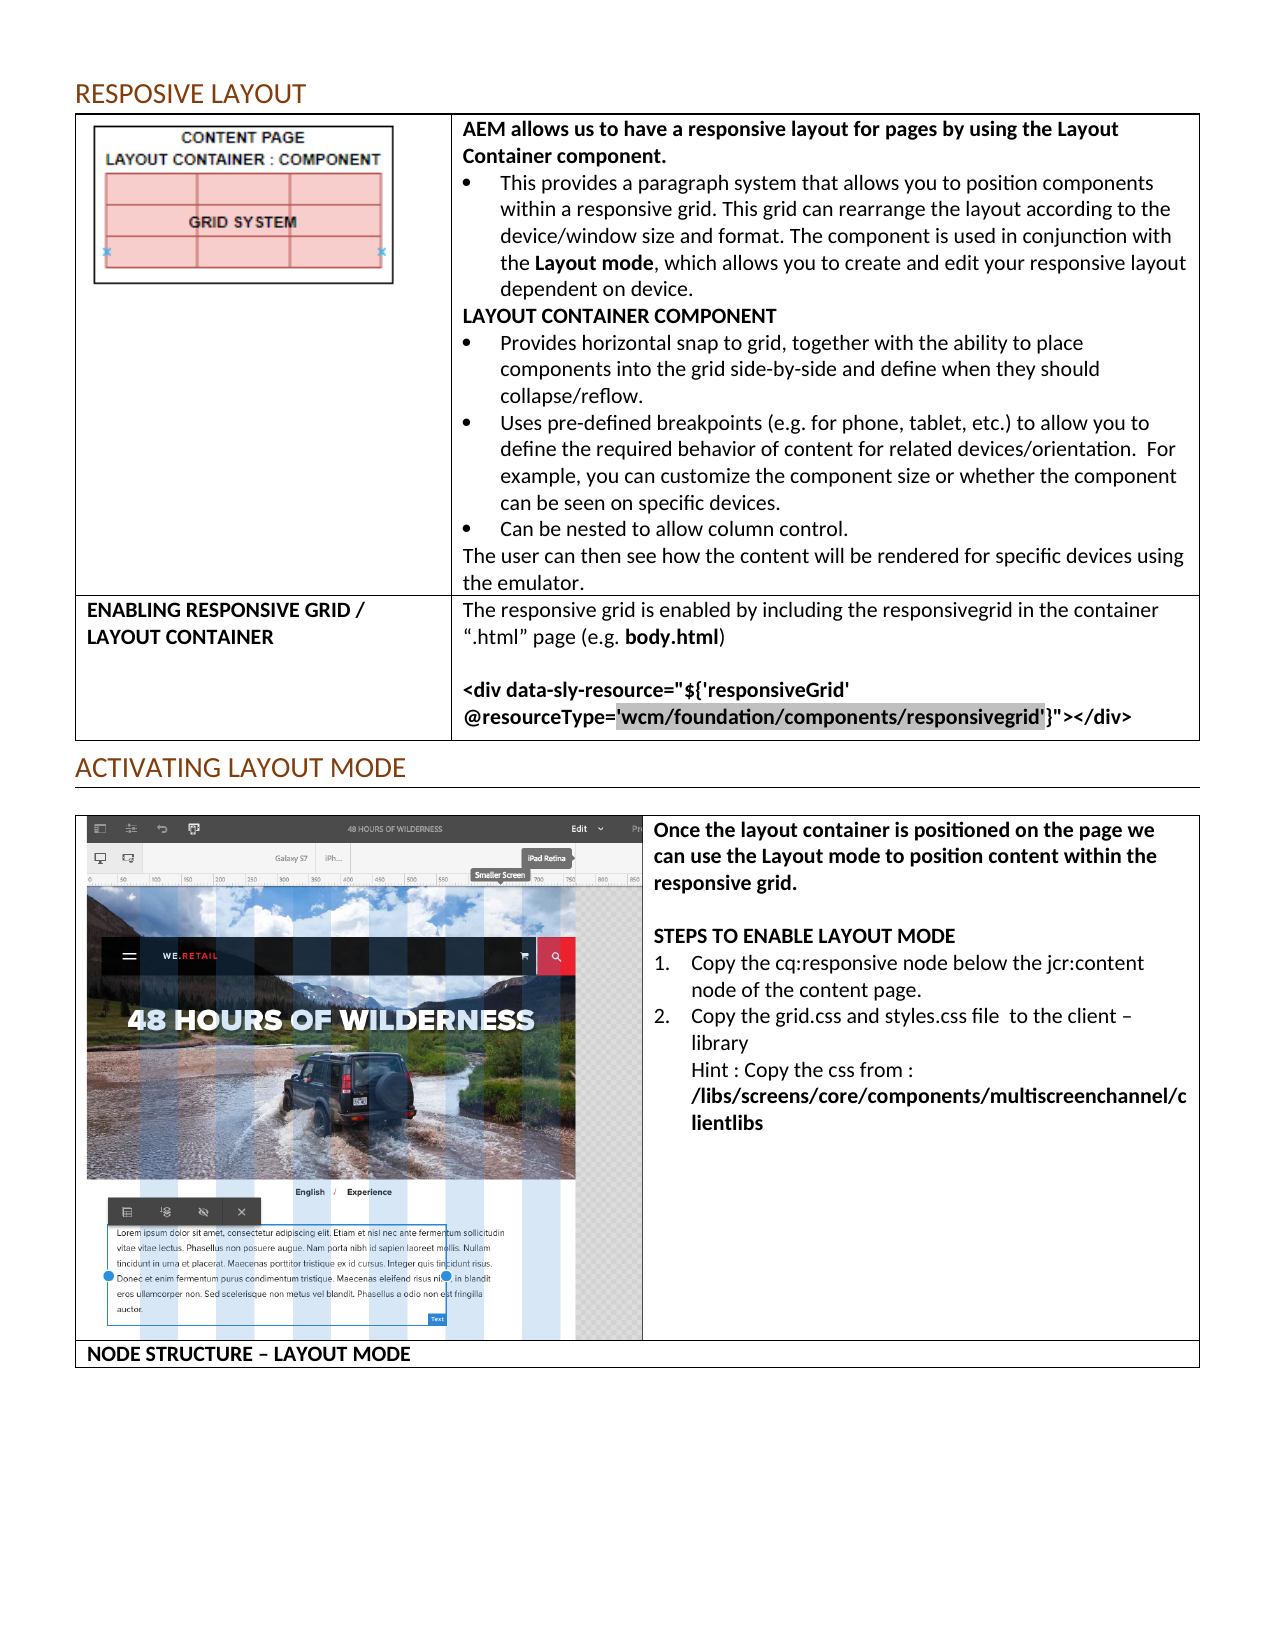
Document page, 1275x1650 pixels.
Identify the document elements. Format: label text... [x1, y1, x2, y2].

table_header Once the layout container is positioned on the page we can use the Layout mode to position content within the responsive grid. STEPS TO ENABLE LAYOUT MODE Copy the cq:responsive node below the jcr:content node of the content page. Copy the grid.css and styles.css file to the client – library Hint : Copy the css from : /libs/screens/core/components/multiscreenchannel/clientlibs [643, 816, 1199, 1339]
subtitle RESPOSIVE LAYOUT [75, 75, 1200, 113]
subtitle ACTIVATING LAYOUT MODE [75, 749, 1200, 787]
table_cell ENABLING RESPONSIVE GRID / LAYOUT CONTAINER [76, 596, 451, 739]
table_header AEM allows us to have a responsive layout for pages by using the Layout Container component. This provides a paragraph system that allows you to position components within a responsive grid. This grid can rearrange the layout according to the device/window size and format. The component is used in conjunction with the Layout mode, which allows you to create and edit your responsive layout dependent on device. LAYOUT CONTAINER COMPONENT Provides horizontal snap to grid, together with the ability to place components into the grid side-by-side and define when they should collapse/reflow. Uses pre-defined breakpoints (e.g. for phone, tablet, etc.) to allow you to define the required behavior of content for related devices/orientation. For example, you can customize the component size or whether the component can be seen on specific devices. Can be nested to allow column control. The user can then see how the content will be rendered for specific devices using the emulator. [452, 115, 1199, 595]
table_cell NODE STRUCTURE – LAYOUT MODE [76, 1341, 1199, 1367]
picture [86, 115, 408, 300]
table_header [76, 115, 451, 595]
table_header [76, 816, 86, 1339]
table_cell The responsive grid is enabled by including the responsivegrid in the container “.html” page (e.g. body.html) <div data-sly-resource="${'responsiveGrid' @resourceType='wcm/foundation/components/responsivegrid'}"></div> [452, 596, 1199, 739]
picture [86, 816, 643, 1340]
